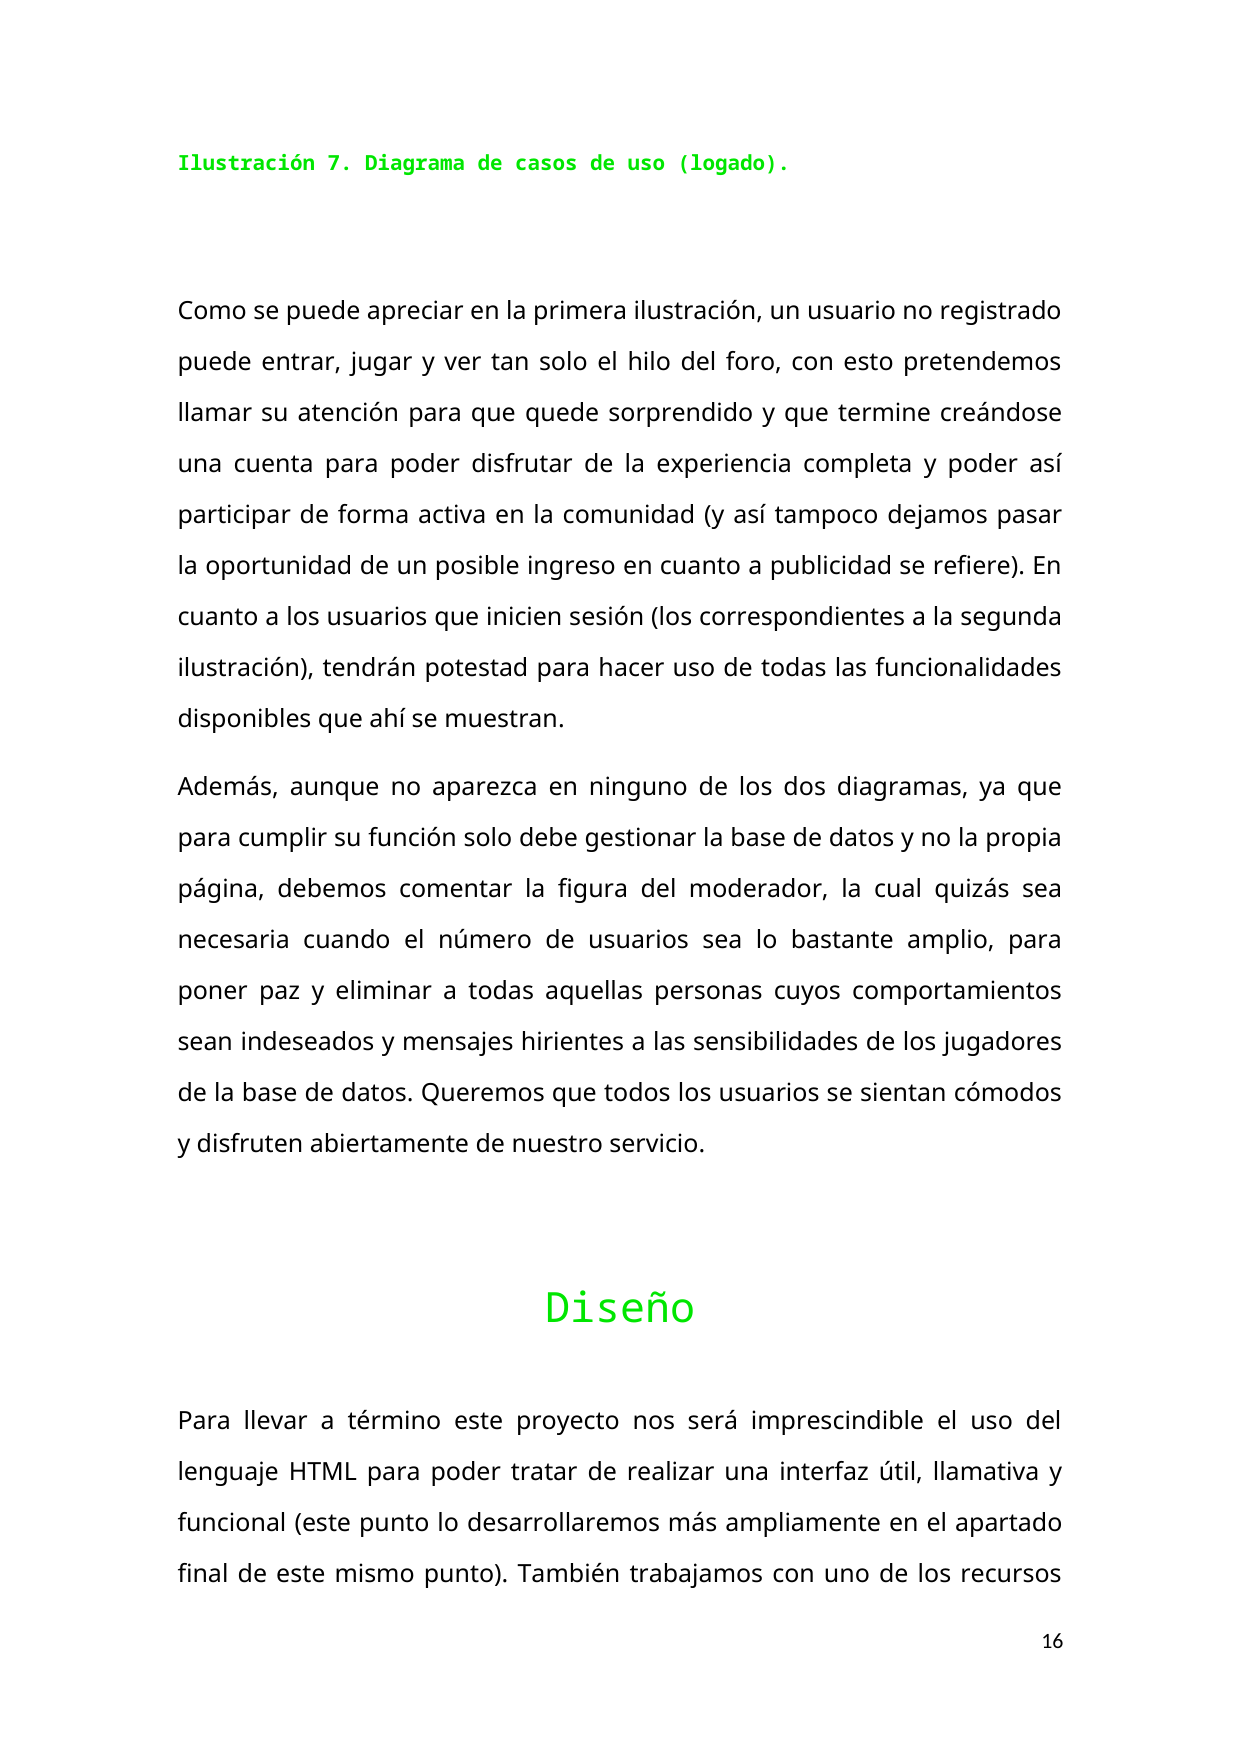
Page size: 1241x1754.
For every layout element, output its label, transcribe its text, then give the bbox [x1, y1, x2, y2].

text Ilustración 7. Diagrama de casos de uso (logado). [177, 148, 1063, 176]
text Además, aunque no aparezca en ninguno de los dos diagramas, ya que para cumplir su función solo debe gestionar la base de datos y no la propia página, debemos comentar la figura del moderador, la cual quizás sea necesaria cuando el número de usuarios sea lo bastante amplio, para poner paz y eliminar a todas aquellas personas cuyos comportamientos sean indeseados y mensajes hirientes a las sensibilidades de los jugadores de la base de datos. Queremos que todos los usuarios se sientan cómodos y disfruten abiertamente de nuestro servicio. [177, 769, 1063, 1160]
text Como se puede apreciar en la primera ilustración, un usuario no registrado puede entrar, jugar y ver tan solo el hilo del foro, con esto pretendemos llamar su atención para que quede sorprendido y que termine creándose una cuenta para poder disfrutar de la experiencia completa y poder así participar de forma activa en la comunidad (y así tampoco dejamos pasar la oportunidad de un posible ingreso en cuanto a publicidad se refiere). En cuanto a los usuarios que inicien sesión (los correspondientes a la segunda ilustración), tendrán potestad para hacer uso de todas las funcionalidades disponibles que ahí se muestran. [177, 293, 1063, 735]
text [177, 1402, 1063, 1589]
subtitle Diseño [177, 1278, 1063, 1335]
